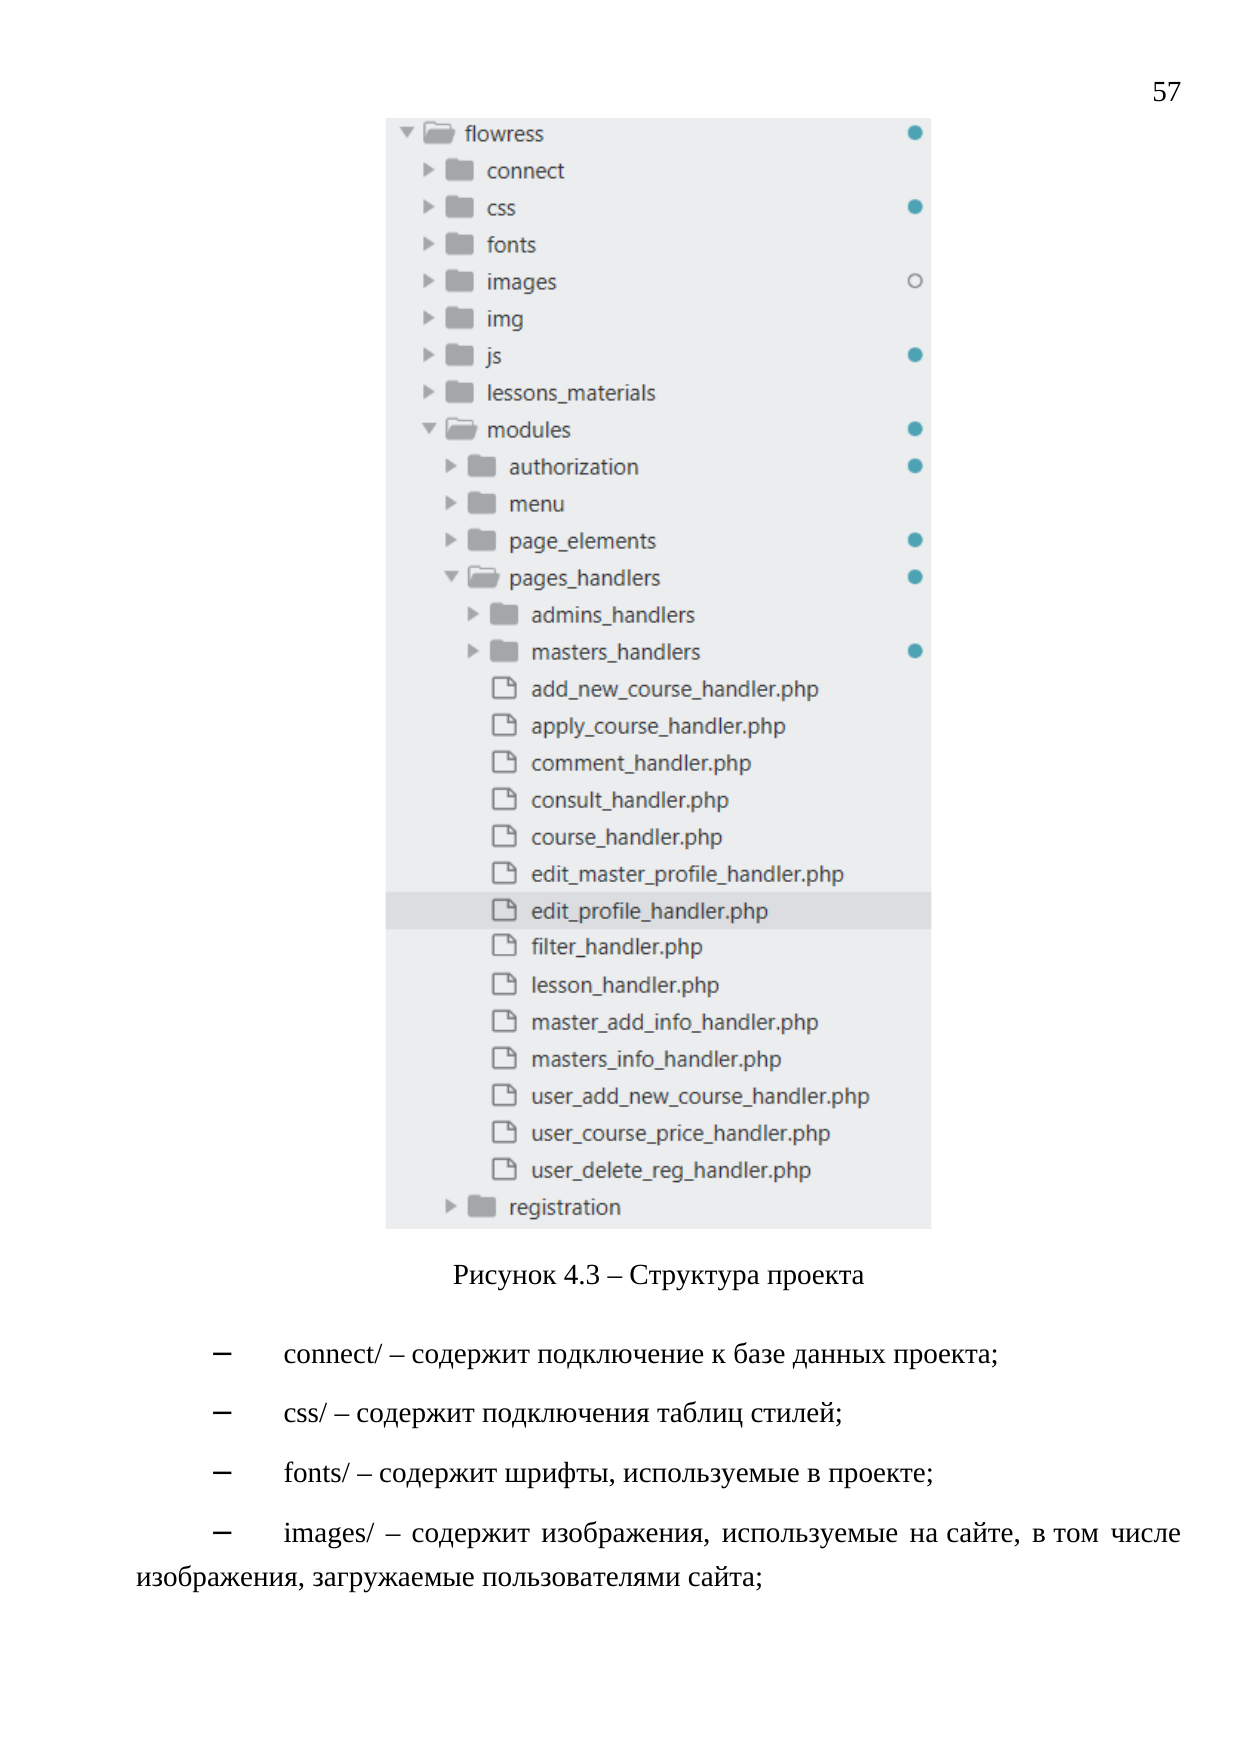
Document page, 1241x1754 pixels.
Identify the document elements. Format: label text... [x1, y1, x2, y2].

text Рисунок 4.3 – Структура проекта [136, 1258, 1181, 1291]
picture [385, 118, 932, 1229]
list connect/ – содержит подключение к базе данных проекта; [136, 1320, 1181, 1380]
list css/ – содержит подключения таблиц стилей; [136, 1380, 1181, 1439]
list images/ – содержит изображения, используемые на сайте, в том числе изображения, загружаемые пользователями сайта; [136, 1499, 1181, 1593]
list fonts/ – содержит шрифты, используемые в проекте; [136, 1439, 1181, 1499]
